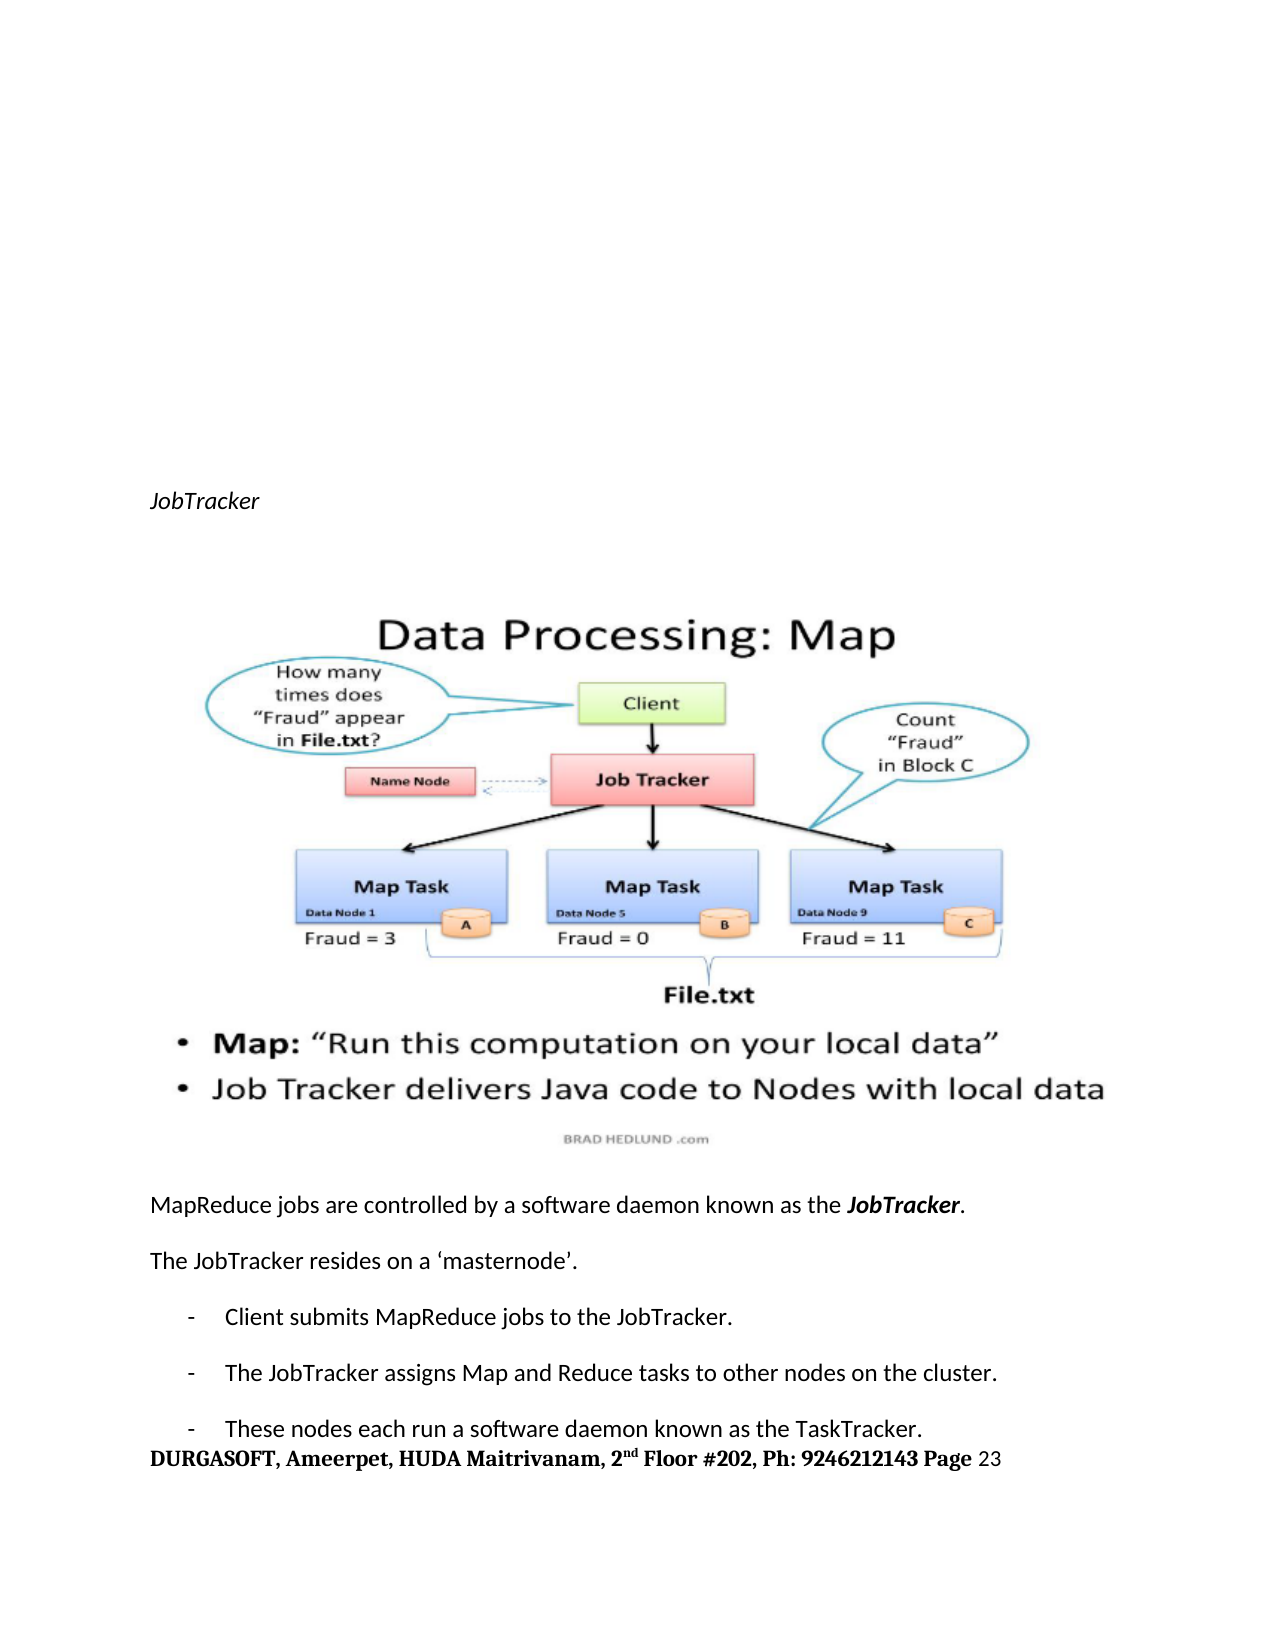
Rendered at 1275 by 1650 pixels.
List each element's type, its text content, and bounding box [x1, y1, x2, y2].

list Client submits MapReduce jobs to the JobTracker. [187, 1301, 1125, 1332]
list The JobTracker assigns Map and Reduce tasks to other nodes on the cluster. [187, 1357, 1125, 1387]
list These nodes each run a software daemon known as the TaskTracker. [187, 1413, 1125, 1443]
text JobTracker [150, 485, 1125, 516]
text MapReduce jobs are controlled by a software daemon known as the JobTracker. [150, 1189, 1125, 1220]
text The JobTracker resides on a ‘masternode’. [150, 1245, 1125, 1276]
picture [150, 596, 1124, 1165]
